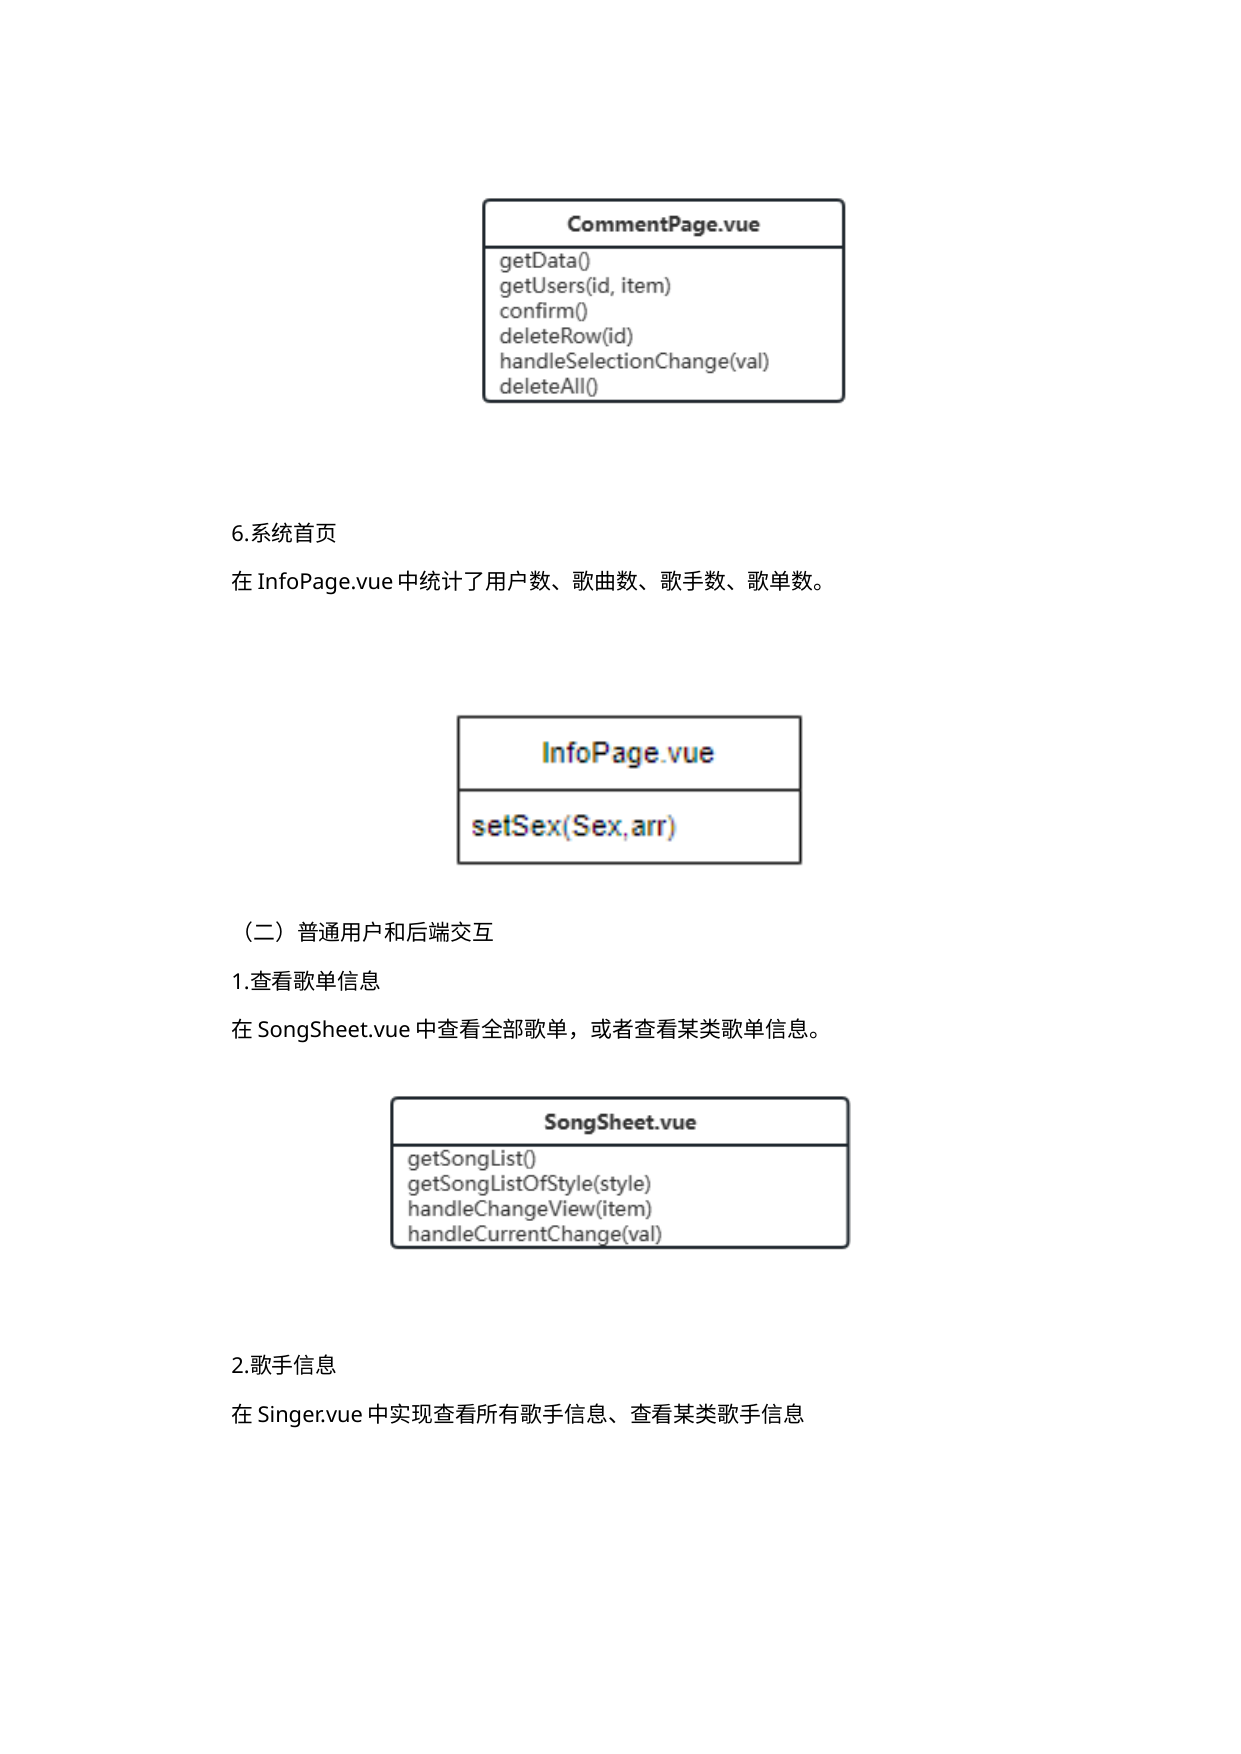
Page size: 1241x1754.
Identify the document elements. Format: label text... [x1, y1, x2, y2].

text 1.查看歌单信息 [231, 963, 1053, 996]
text 2.歌手信息 [231, 1348, 1053, 1381]
picture [353, 1060, 887, 1287]
picture [445, 162, 883, 441]
picture [437, 706, 847, 894]
text 6.系统首页 [231, 515, 1053, 548]
text （二）普通用户和后端交互 [231, 915, 1053, 947]
text 在SongSheet.vue中查看全部歌单，或者查看某类歌单信息。 [231, 1012, 1053, 1044]
text 在Singer.vue中实现查看所有歌手信息、查看某类歌手信息 [231, 1397, 1053, 1429]
text 在InfoPage.vue中统计了用户数、歌曲数、歌手数、歌单数。 [231, 563, 1053, 596]
